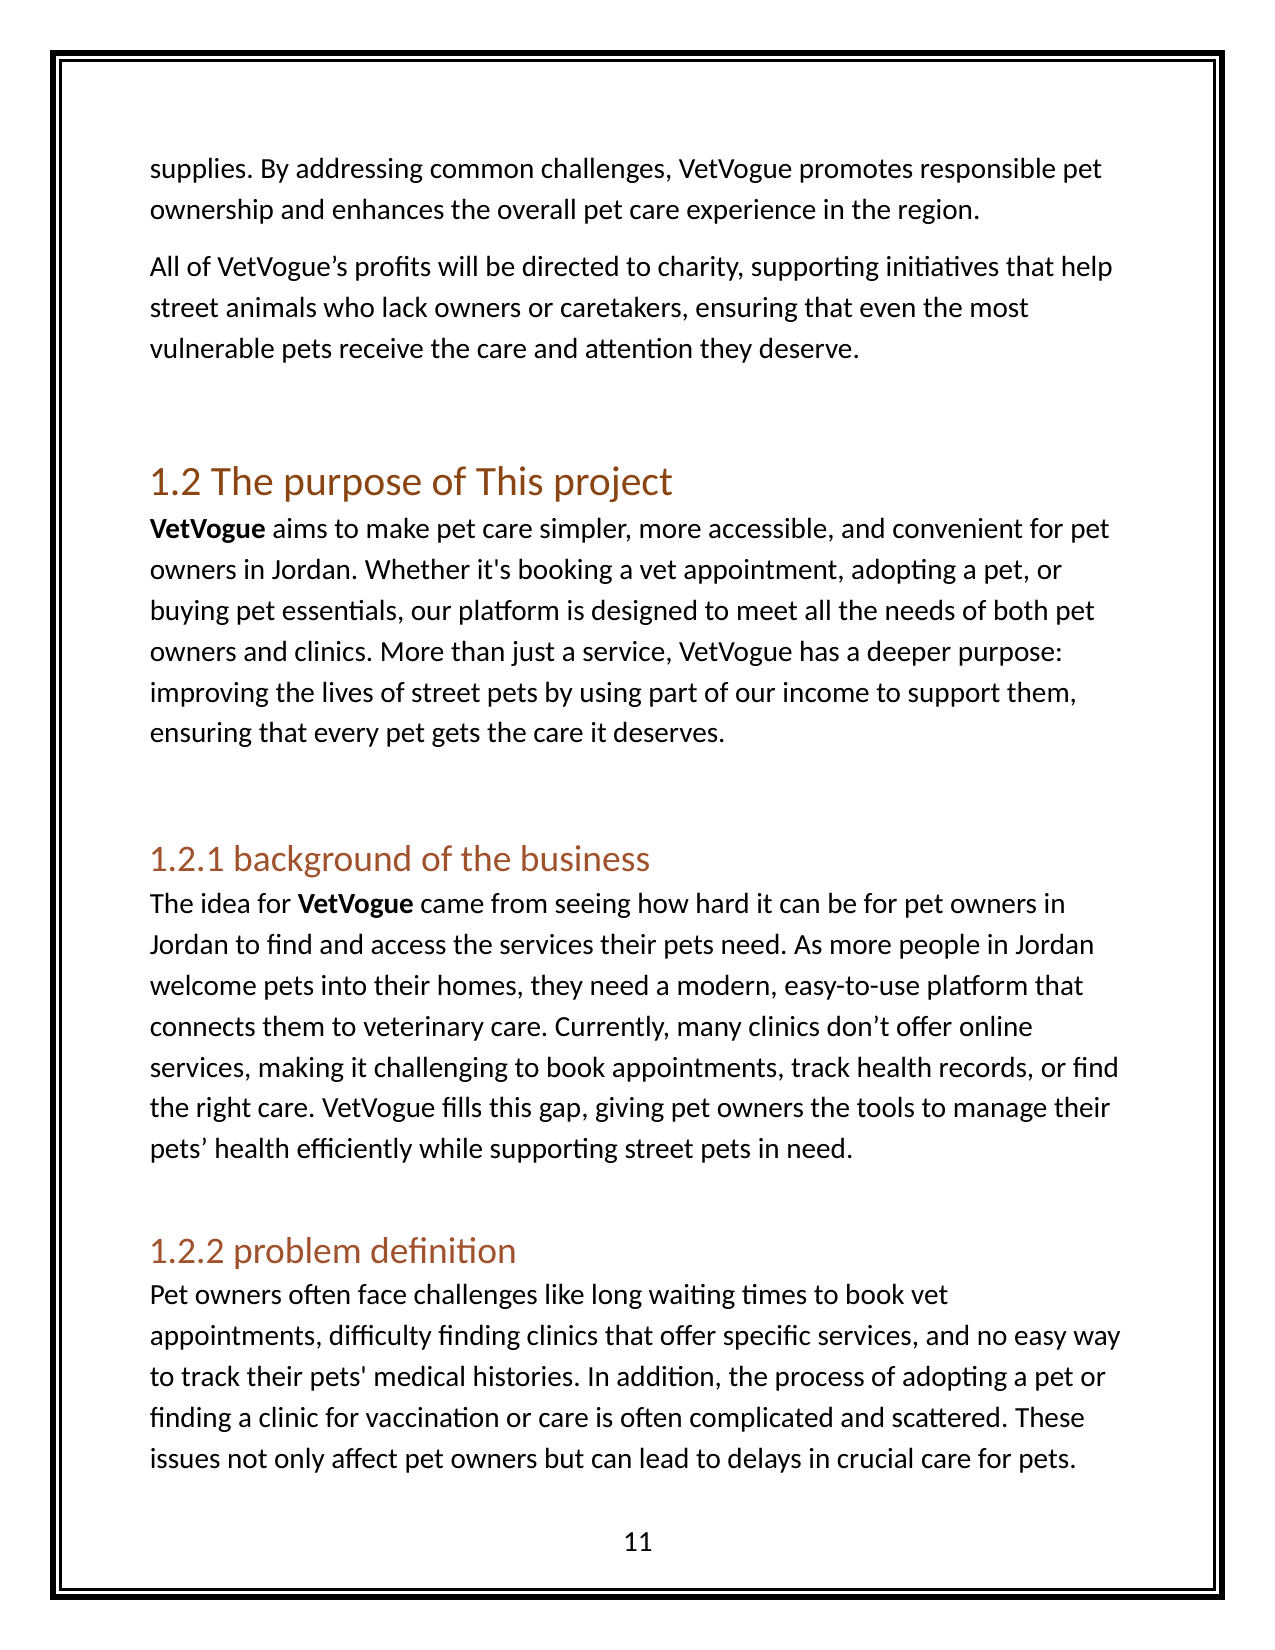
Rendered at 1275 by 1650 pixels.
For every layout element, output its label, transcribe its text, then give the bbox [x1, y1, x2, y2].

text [149, 150, 1124, 227]
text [149, 1317, 1124, 1476]
subtitle 1.2 The purpose of This project [148, 455, 1125, 506]
text VetVogue aims to make pet care simpler, more accessible, and convenient for pet owners in Jordan. Whether it's booking a vet appointment, adopting a pet, or buying pet essentials, our platform is designed to meet all the needs of both pet owners and clinics. More than just a service, VetVogue has a deeper purpose: improving the lives of street pets by using part of our income to support them, ensuring that every pet gets the care it deserves. [149, 510, 1124, 750]
text All of VetVogue’s profits will be directed to charity, supporting initiatives that help street animals who lack owners or caretakers, ensuring that even the most vulnerable pets receive the care and attention they deserve. [149, 248, 1124, 366]
subtitle 1.2.1 background of the business [148, 835, 1125, 881]
text Pet owners often face challenges like long waiting times to book vet [149, 1276, 1124, 1312]
text The idea for VetVogue came from seeing how hard it can be for pet owners in Jordan to find and access the services their pets need. As more people in Jordan welcome pets into their homes, they need a modern, easy-to-use platform that connects them to veterinary care. Currently, many clinics don’t offer online services, making it challenging to book appointments, track health records, or find the right care. VetVogue fills this gap, giving pet owners the tools to manage their pets’ health efficiently while supporting street pets in need. [149, 885, 1124, 1166]
subtitle 1.2.2 problem definition [148, 1227, 1125, 1272]
